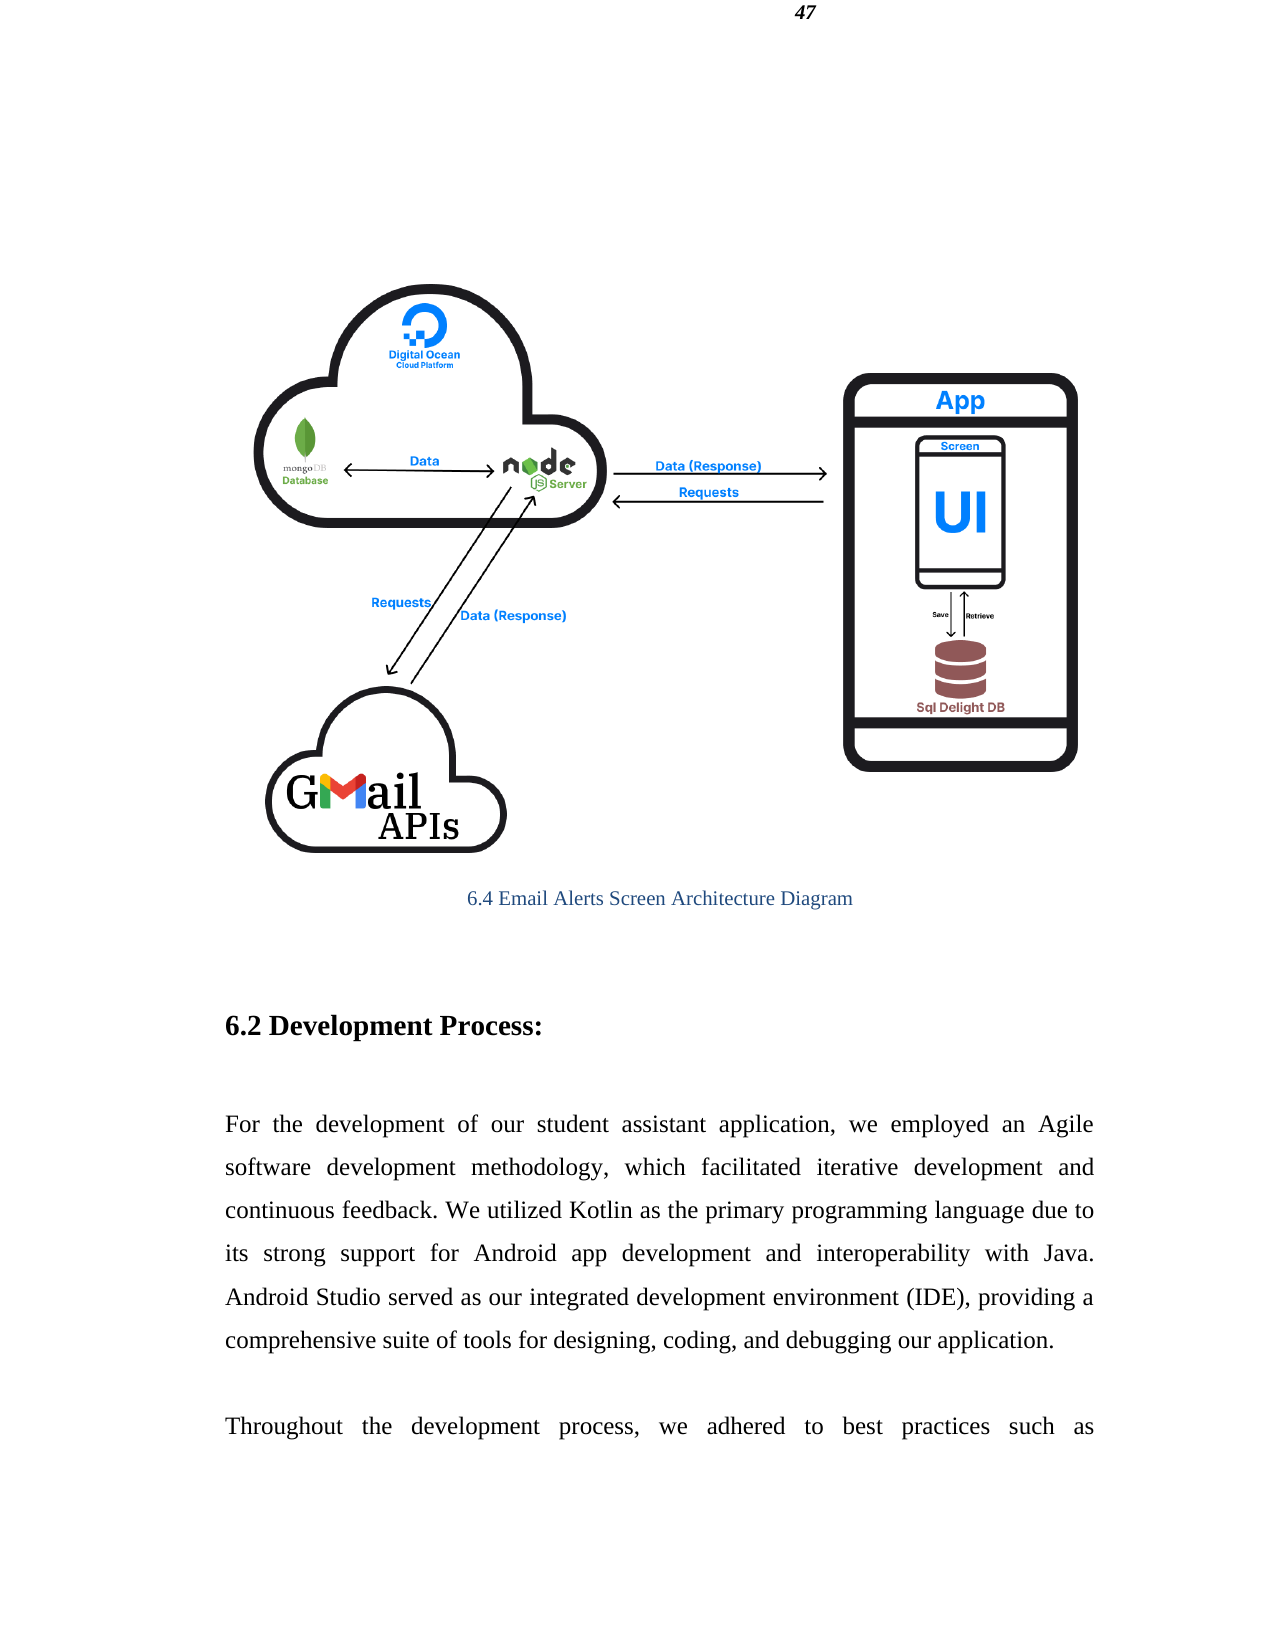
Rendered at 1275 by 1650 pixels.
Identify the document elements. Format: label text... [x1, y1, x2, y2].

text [225, 1411, 1095, 1440]
picture [225, 266, 1122, 875]
text 6.4 Email Alerts Screen Architecture Diagram [225, 886, 1095, 910]
text For the development of our student assistant application, we employed an Agile software development methodology, which facilitated iterative development and continuous feedback. We utilized Kotlin as the primary programming language due to its strong support for Android app development and interoperability with Java. Android Studio served as our integrated development environment (IDE), providing a comprehensive suite of tools for designing, coding, and debugging our application. [225, 1109, 1095, 1353]
subtitle Development Process: [225, 1008, 1095, 1042]
